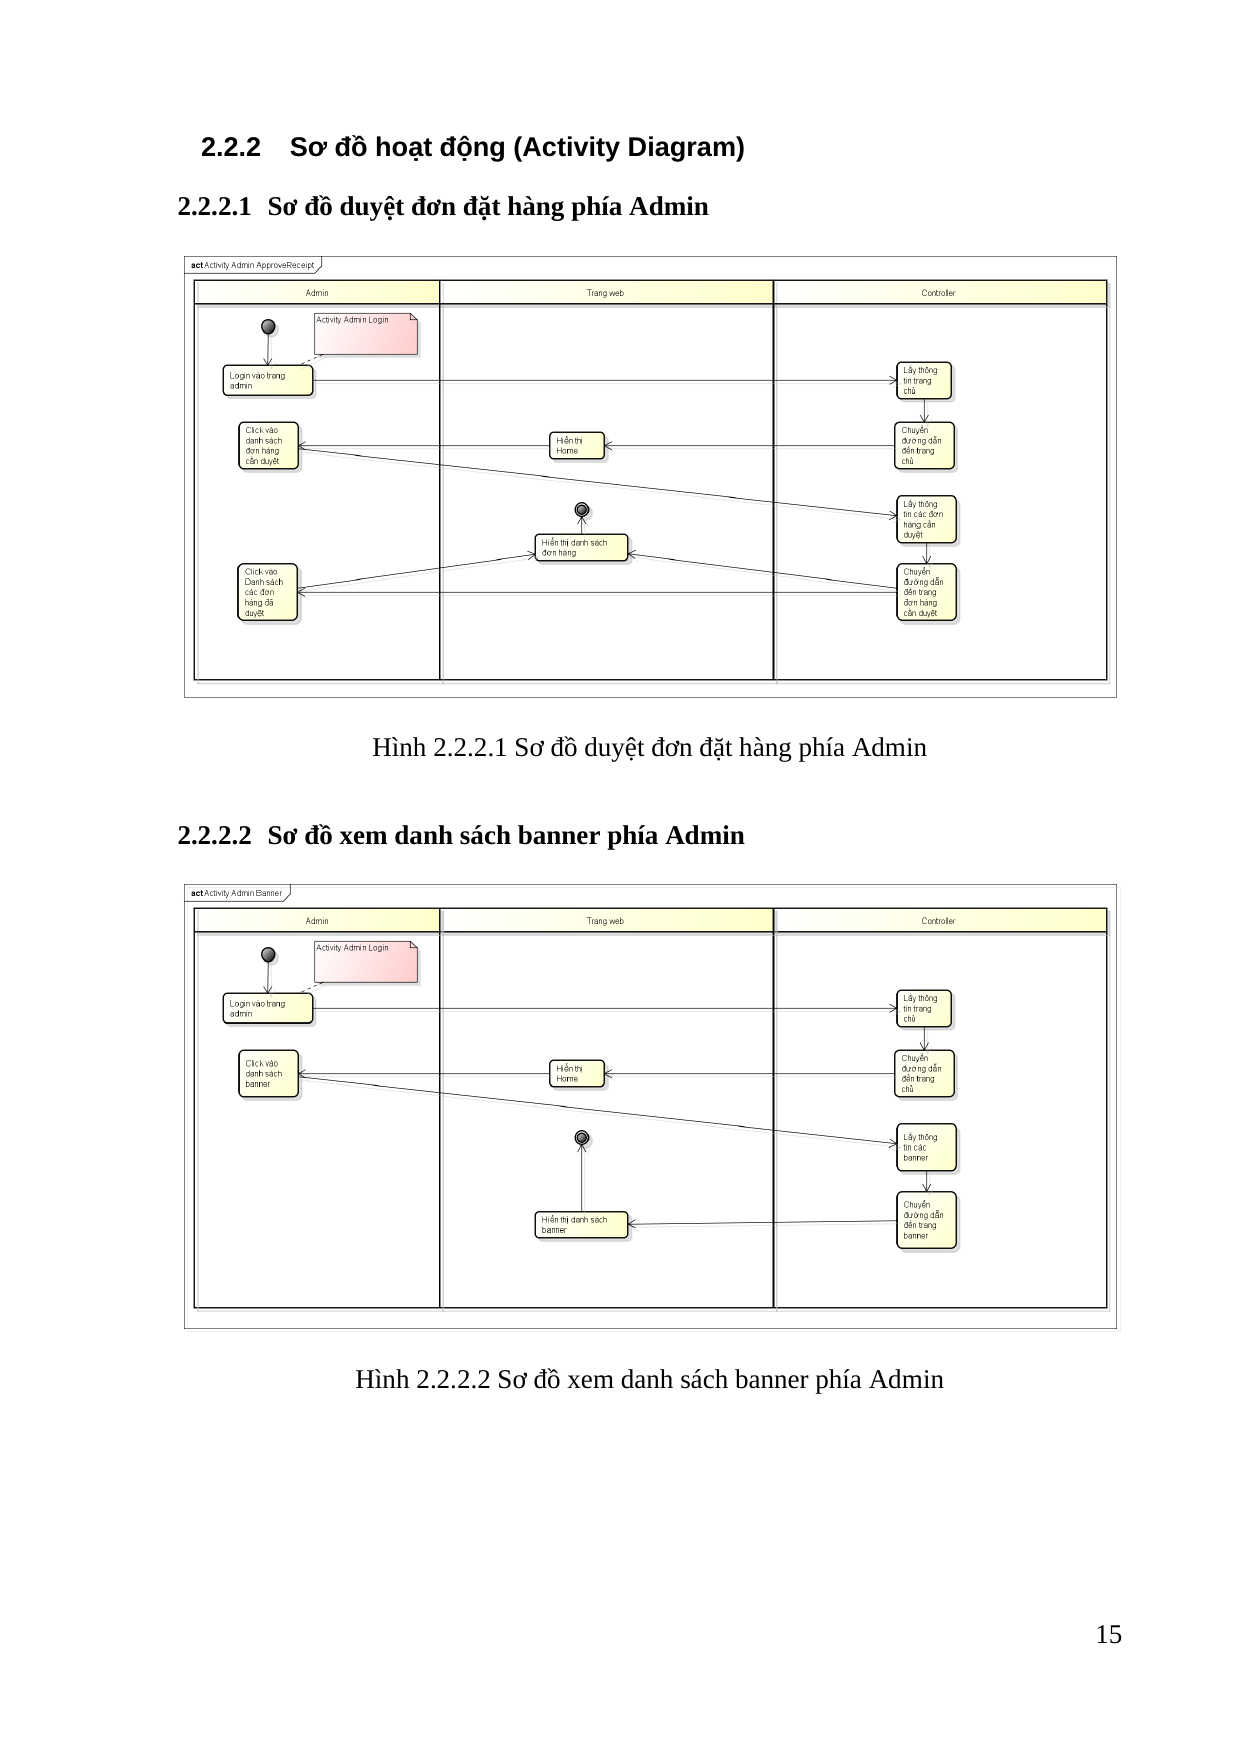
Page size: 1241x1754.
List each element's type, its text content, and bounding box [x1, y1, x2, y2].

subtitle Sơ đồ duyệt đơn đặt hàng phía Admin [177, 190, 1122, 221]
picture [177, 249, 1123, 704]
text Hình 2.2.2.1 Sơ đồ duyệt đơn đặt hàng phía Admin [177, 732, 1122, 763]
subtitle Sơ đồ hoạt động (Activity Diagram) [201, 131, 1122, 162]
subtitle Sơ đồ xem danh sách banner phía Admin [177, 819, 1122, 850]
text Hình 2.2.2.2 Sơ đồ xem danh sách banner phía Admin [177, 1363, 1122, 1394]
picture [177, 878, 1123, 1335]
